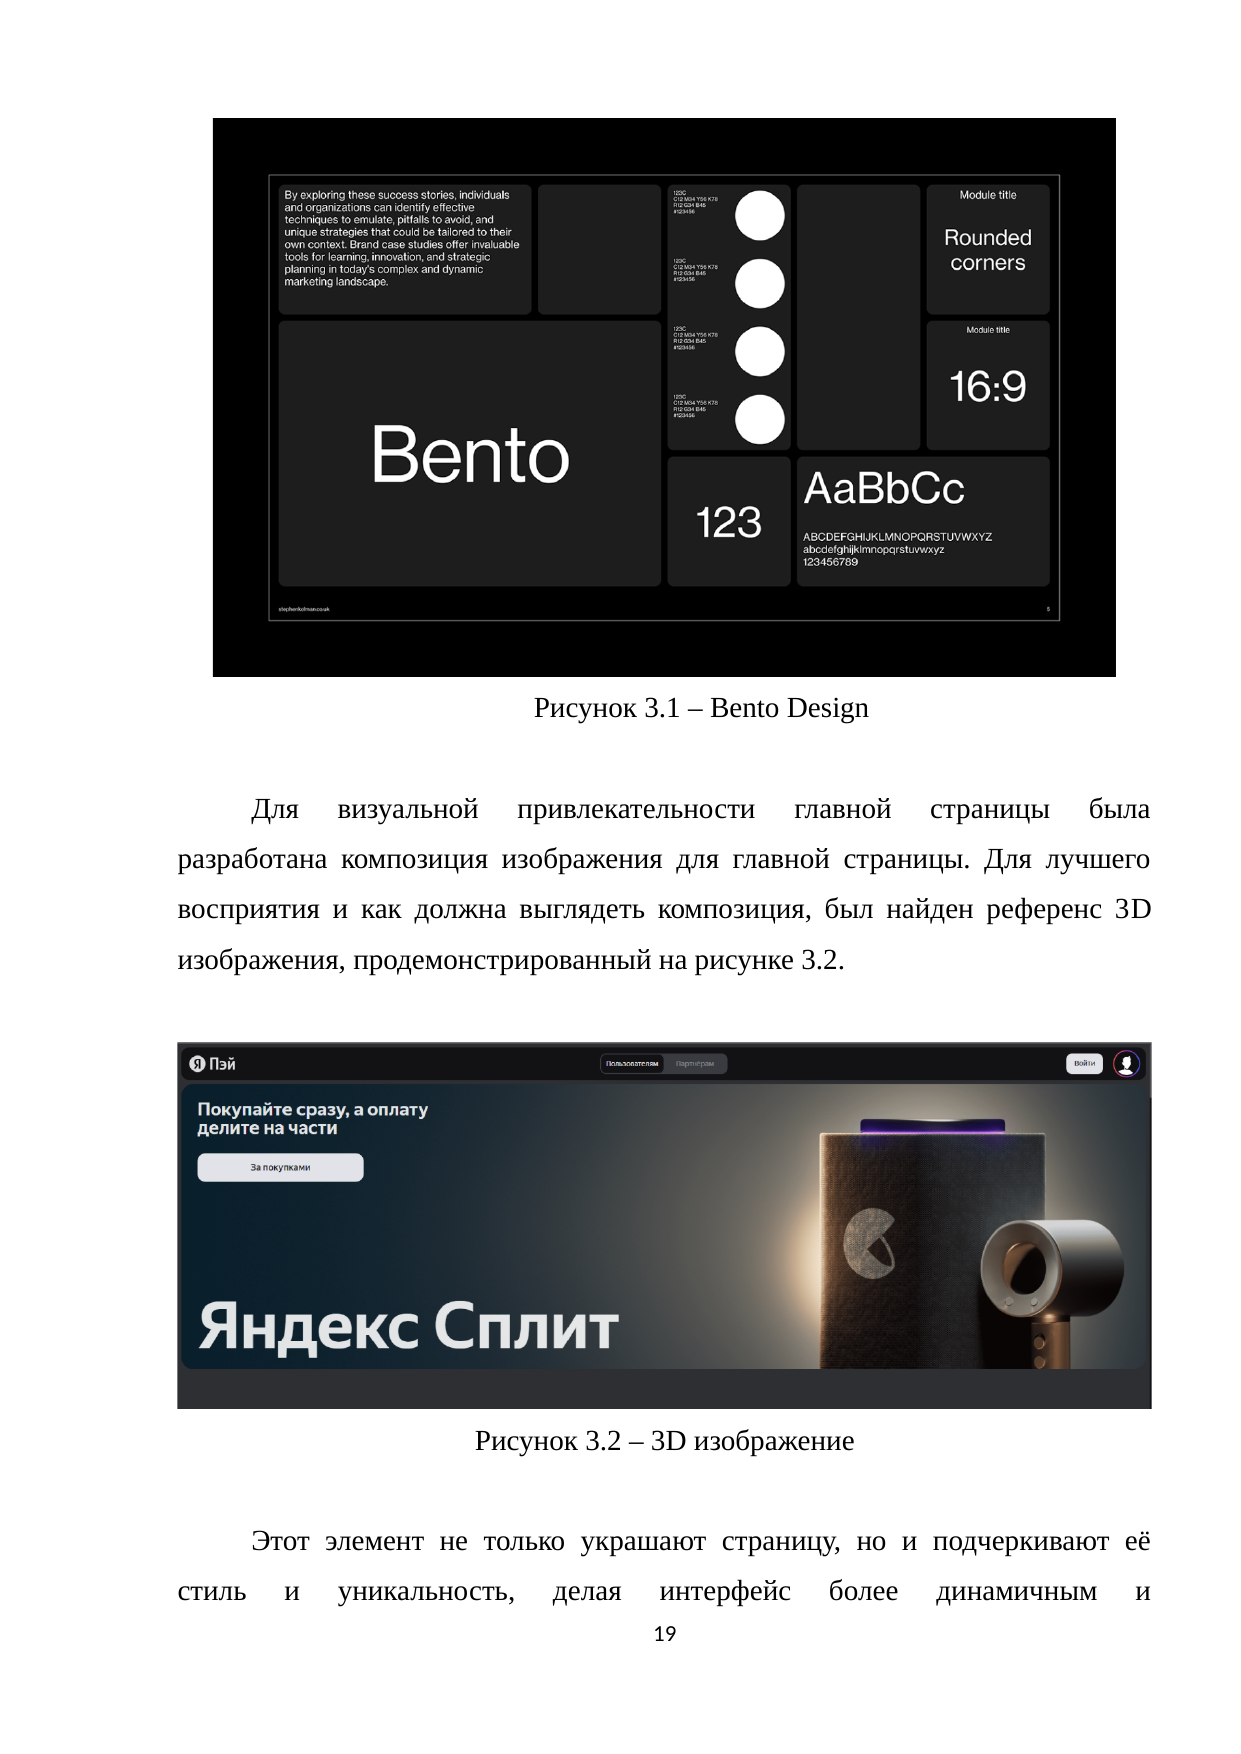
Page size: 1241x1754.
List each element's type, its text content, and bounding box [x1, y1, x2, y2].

text Рисунок 3.2 – 3D изображение [177, 1423, 1152, 1456]
picture [212, 118, 1116, 677]
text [177, 1523, 1152, 1607]
text Для визуальной привлекательности главной страницы была разработана композиция изображения для главной страницы. Для лучшего восприятия и как должна выглядеть композиция, был найден референс 3D изображения, продемонстрированный на рисунке 3.2. [177, 791, 1152, 975]
text Рисунок 3.1 – Bento Design [177, 690, 1152, 724]
picture [177, 1042, 1152, 1409]
